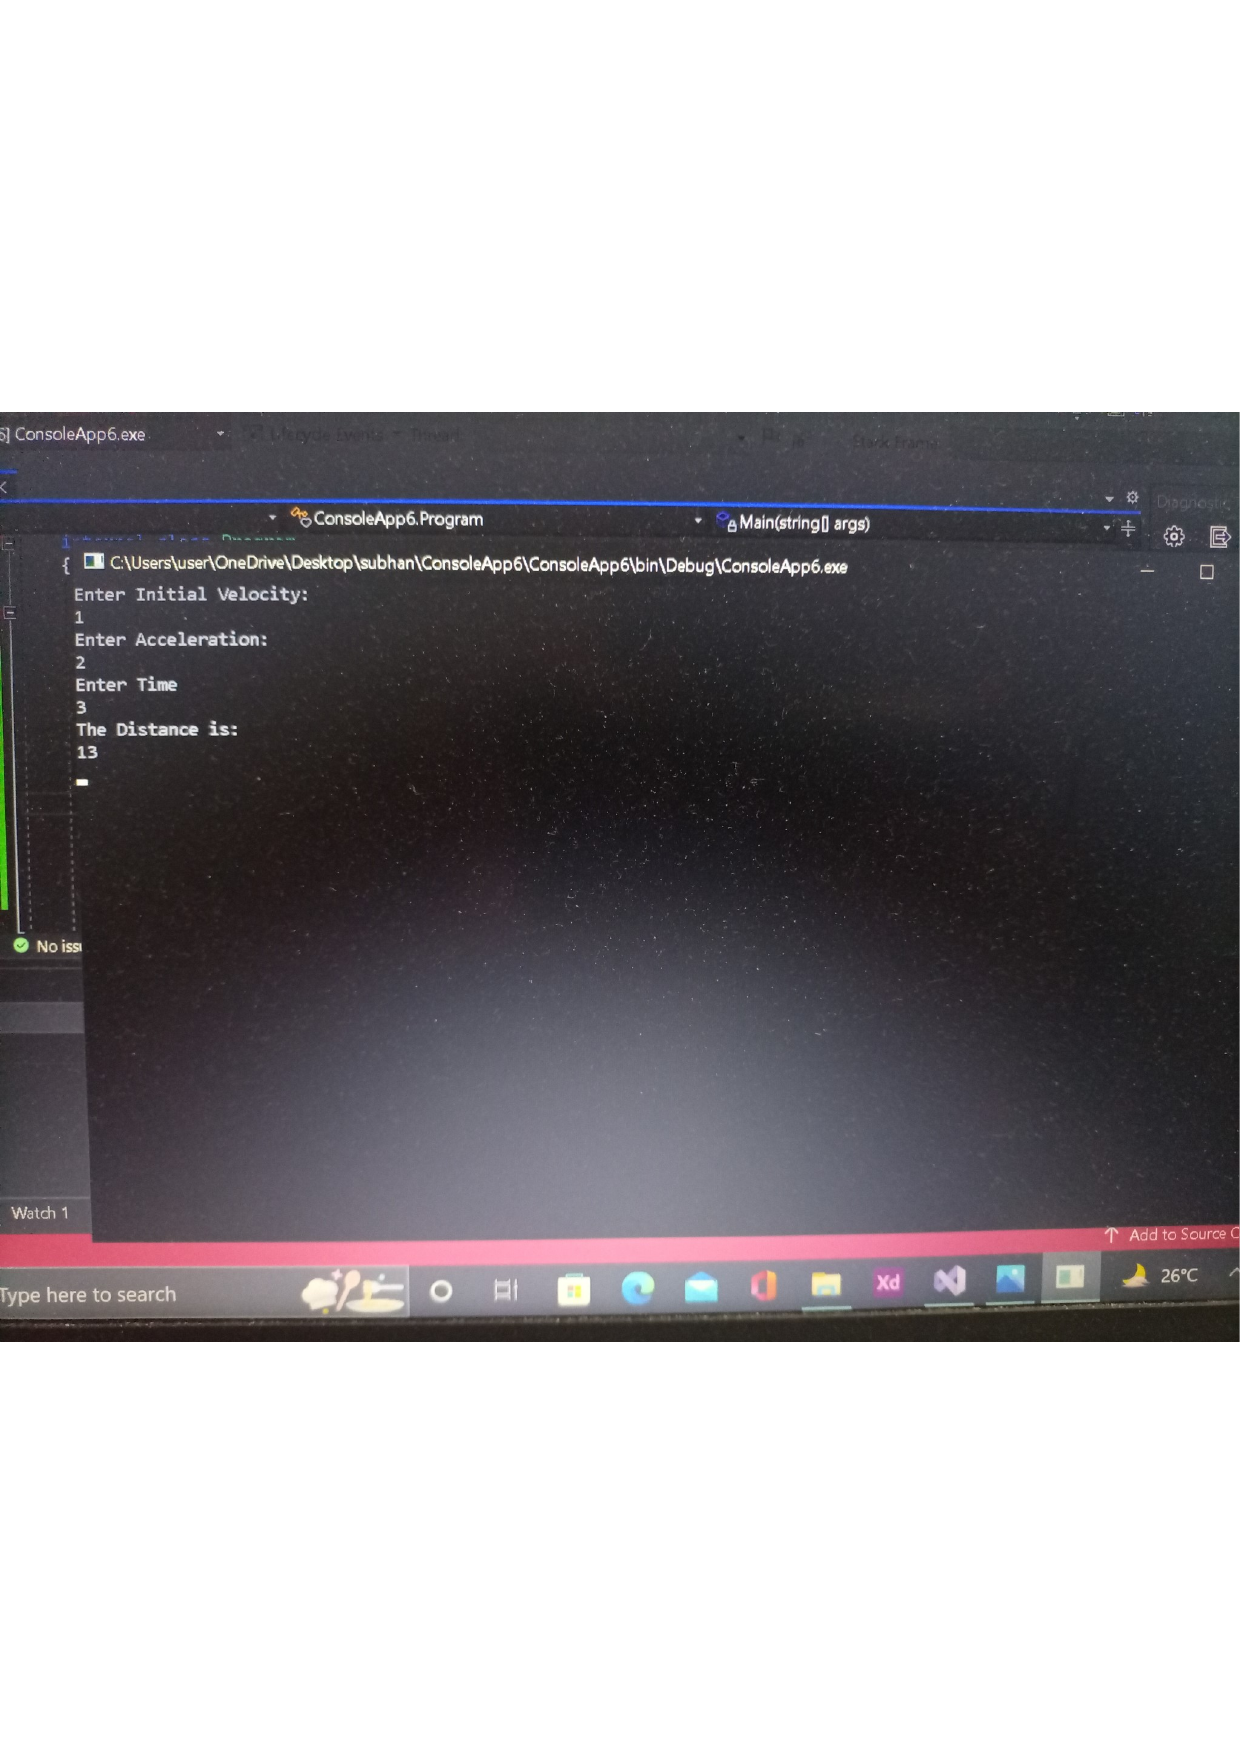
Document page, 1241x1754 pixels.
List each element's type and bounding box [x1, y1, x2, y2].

picture [0, 412, 1240, 1342]
